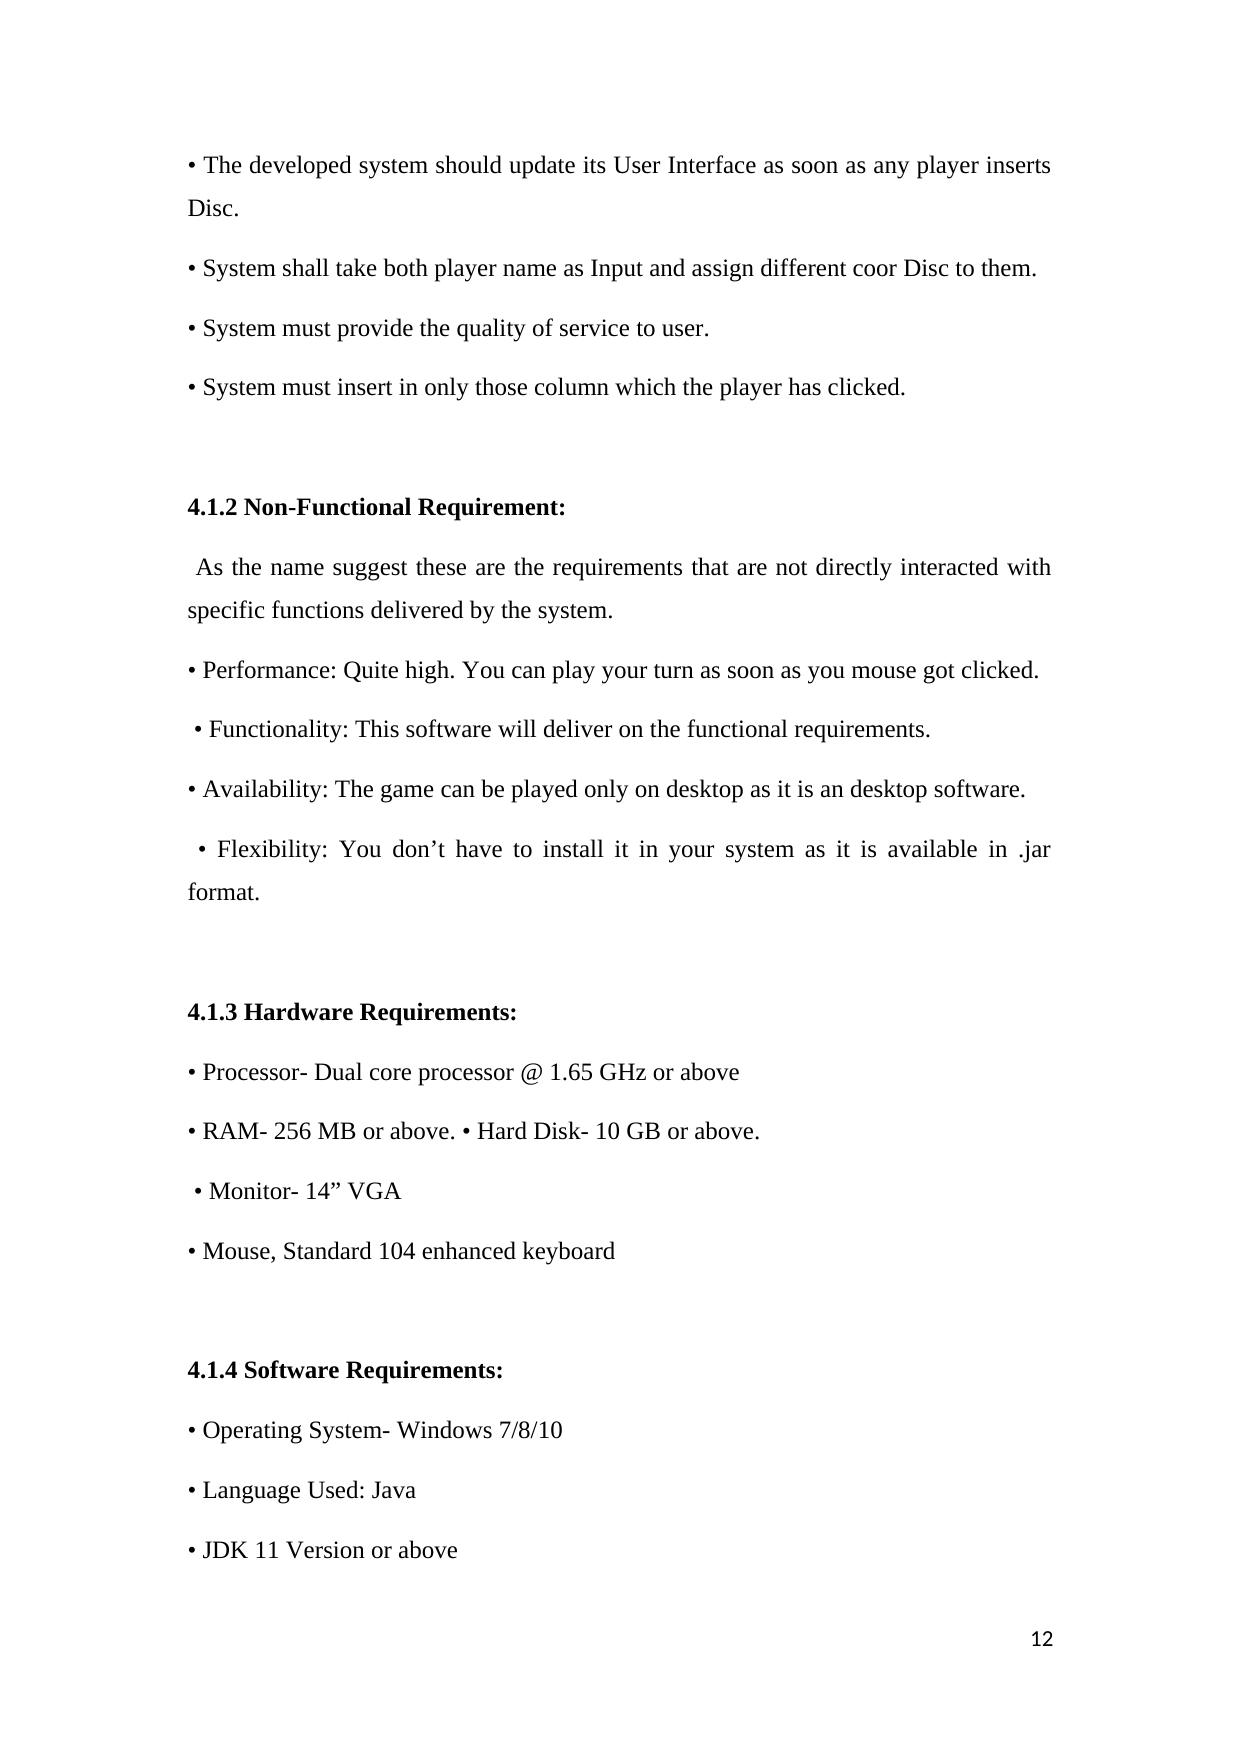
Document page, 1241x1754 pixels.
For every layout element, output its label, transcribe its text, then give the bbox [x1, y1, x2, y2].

text • System must provide the quality of service to user. [187, 313, 1053, 341]
text • JDK 11 Version or above [187, 1535, 1053, 1564]
text • The developed system should update its User Interface as soon as any player inserts Disc. [187, 150, 1053, 222]
text • Processor- Dual core processor @ 1.65 GHz or above [187, 1057, 1053, 1085]
text • Functionality: This software will deliver on the functional requirements. [187, 714, 1053, 743]
text • System must insert in only those column which the player has clicked. [187, 372, 1053, 401]
text • Language Used: Java [187, 1475, 1053, 1504]
text • RAM- 256 MB or above. • Hard Disk- 10 GB or above. [187, 1116, 1053, 1145]
text 4.1.3 Hardware Requirements: [187, 997, 1053, 1026]
text 4.1.2 Non-Functional Requirement: [187, 492, 1053, 521]
text • Mouse, Standard 104 enhanced keyboard [187, 1236, 1053, 1265]
text • Monitor- 14” VGA [187, 1176, 1053, 1205]
text As the name suggest these are the requirements that are not directly interacted with specific functions delivered by the system. [187, 552, 1053, 624]
text • Performance: Quite high. You can play your turn as soon as you mouse got clicked. [187, 655, 1053, 683]
text 4.1.4 Software Requirements: [187, 1356, 1053, 1384]
text • Operating System- Windows 7/8/10 [187, 1415, 1053, 1444]
text • Availability: The game can be played only on desktop as it is an desktop software. [187, 774, 1053, 803]
text • Flexibility: You don’t have to install it in your system as it is available in .jar format. [187, 834, 1053, 906]
text • System shall take both player name as Input and assign different coor Disc to them. [187, 253, 1053, 282]
